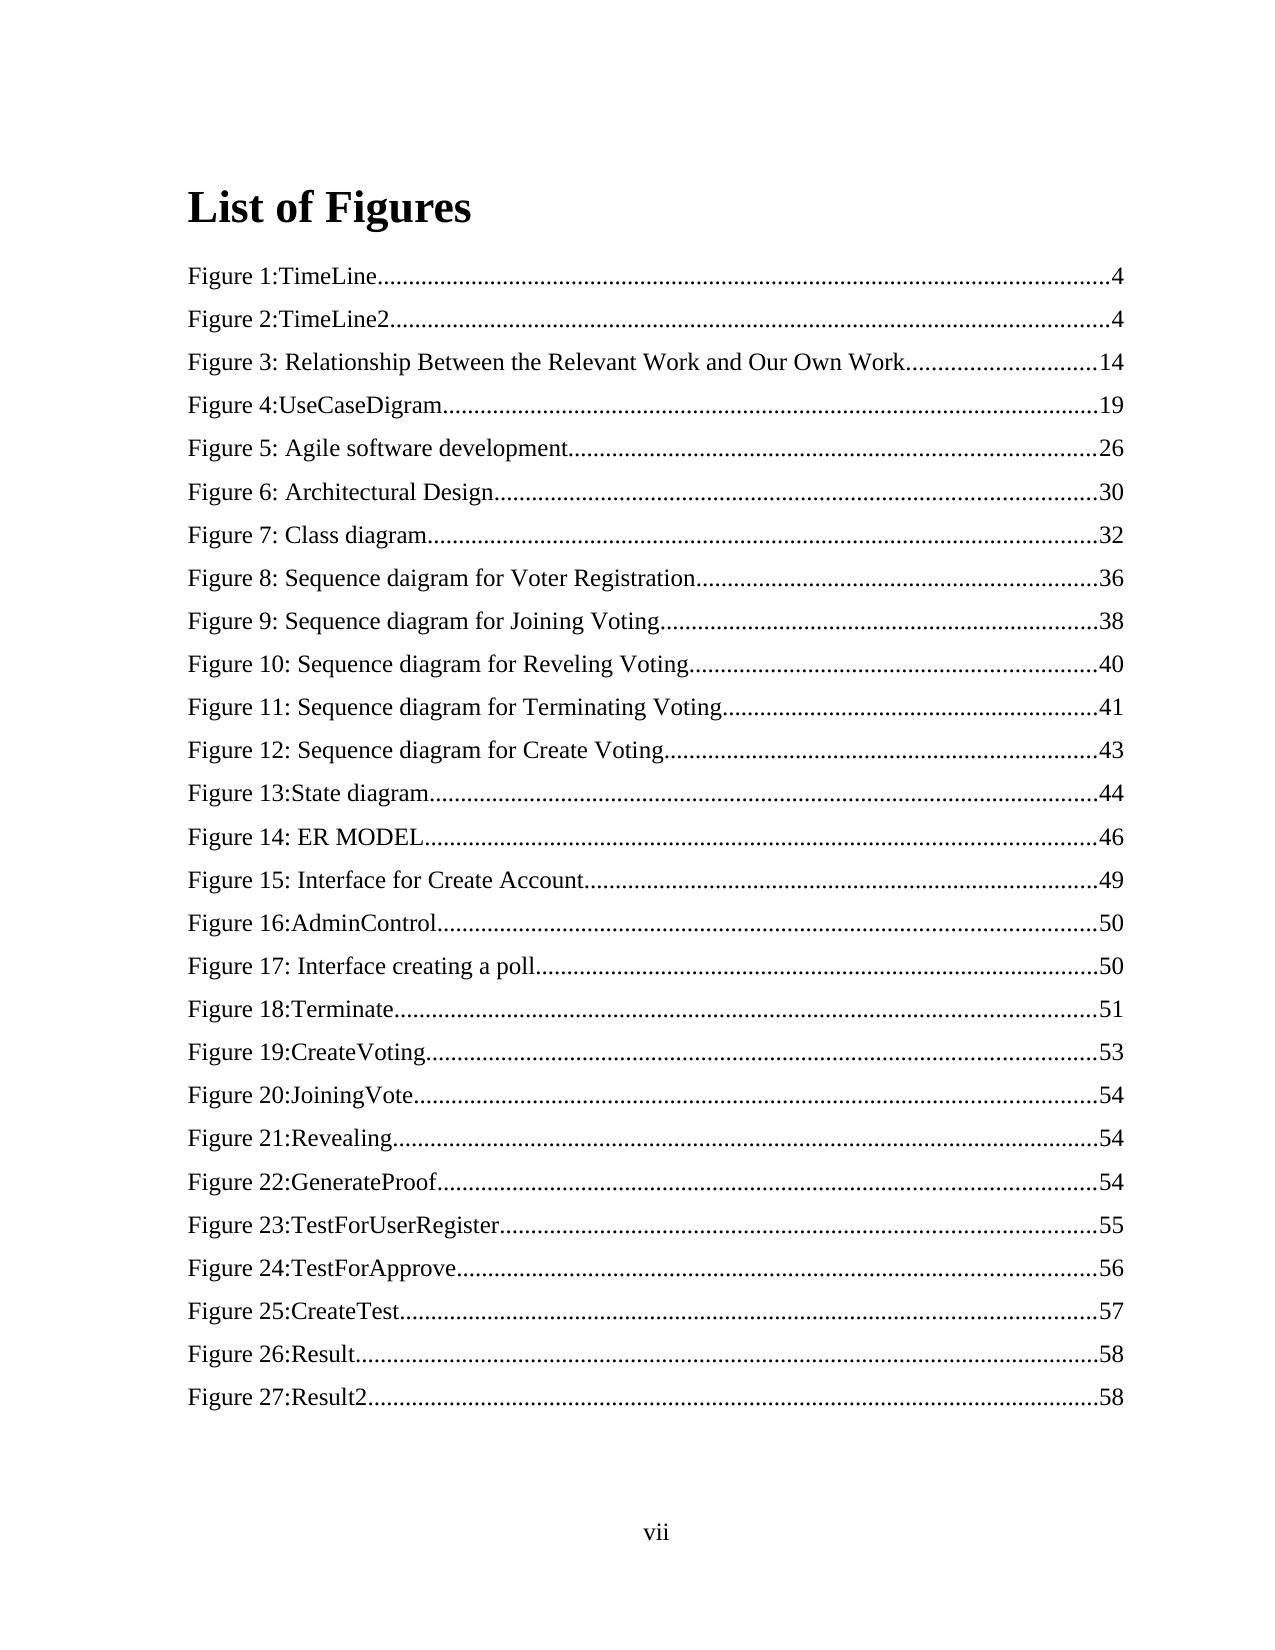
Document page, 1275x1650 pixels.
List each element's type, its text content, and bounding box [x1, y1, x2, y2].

text Figure 1:TimeLine 4 [187, 261, 1125, 290]
text Figure 12: Sequence diagram for Create Voting 43 [187, 735, 1125, 764]
text Figure 5: Agile software development 26 [187, 433, 1125, 462]
text Figure 16:AdminControl 50 [187, 908, 1125, 937]
text Figure 19:CreateVoting 53 [187, 1037, 1125, 1066]
text Figure 17: Interface creating a poll 50 [187, 951, 1125, 980]
text Figure 21:Revealing 54 [187, 1123, 1125, 1152]
text Figure 14: ER MODEL 46 [187, 822, 1125, 850]
text Figure 11: Sequence diagram for Terminating Voting 41 [187, 692, 1125, 721]
text Figure 8: Sequence daigram for Voter Registration 36 [187, 563, 1125, 592]
text Figure 27:Result2 58 [187, 1382, 1125, 1411]
text Figure 22:GenerateProof 54 [187, 1167, 1125, 1195]
text Figure 7: Class diagram 32 [187, 520, 1125, 548]
subtitle List of Figures [187, 179, 1125, 232]
text Figure 23:TestForUserRegister 55 [187, 1210, 1125, 1238]
text Figure 9: Sequence diagram for Joining Voting 38 [187, 606, 1125, 635]
text Figure 15: Interface for Create Account 49 [187, 865, 1125, 893]
text Figure 13:State diagram. 44 [187, 778, 1125, 807]
text Figure 25:CreateTest 57 [187, 1296, 1125, 1325]
text Figure 26:Result 58 [187, 1339, 1125, 1368]
text Figure 24:TestForApprove 56 [187, 1253, 1125, 1282]
text Figure 10: Sequence diagram for Reveling Voting 40 [187, 649, 1125, 678]
text Figure 6: Architectural Design 30 [187, 477, 1125, 505]
text Figure 3: Relationship Between the Relevant Work and Our Own Work 14 [187, 347, 1125, 376]
text Figure 4:UseCaseDigram 19 [187, 390, 1125, 419]
text Figure 2:TimeLine2 4 [187, 304, 1125, 333]
text Figure 20:JoiningVote 54 [187, 1080, 1125, 1109]
text Figure 18:Terminate 51 [187, 994, 1125, 1023]
